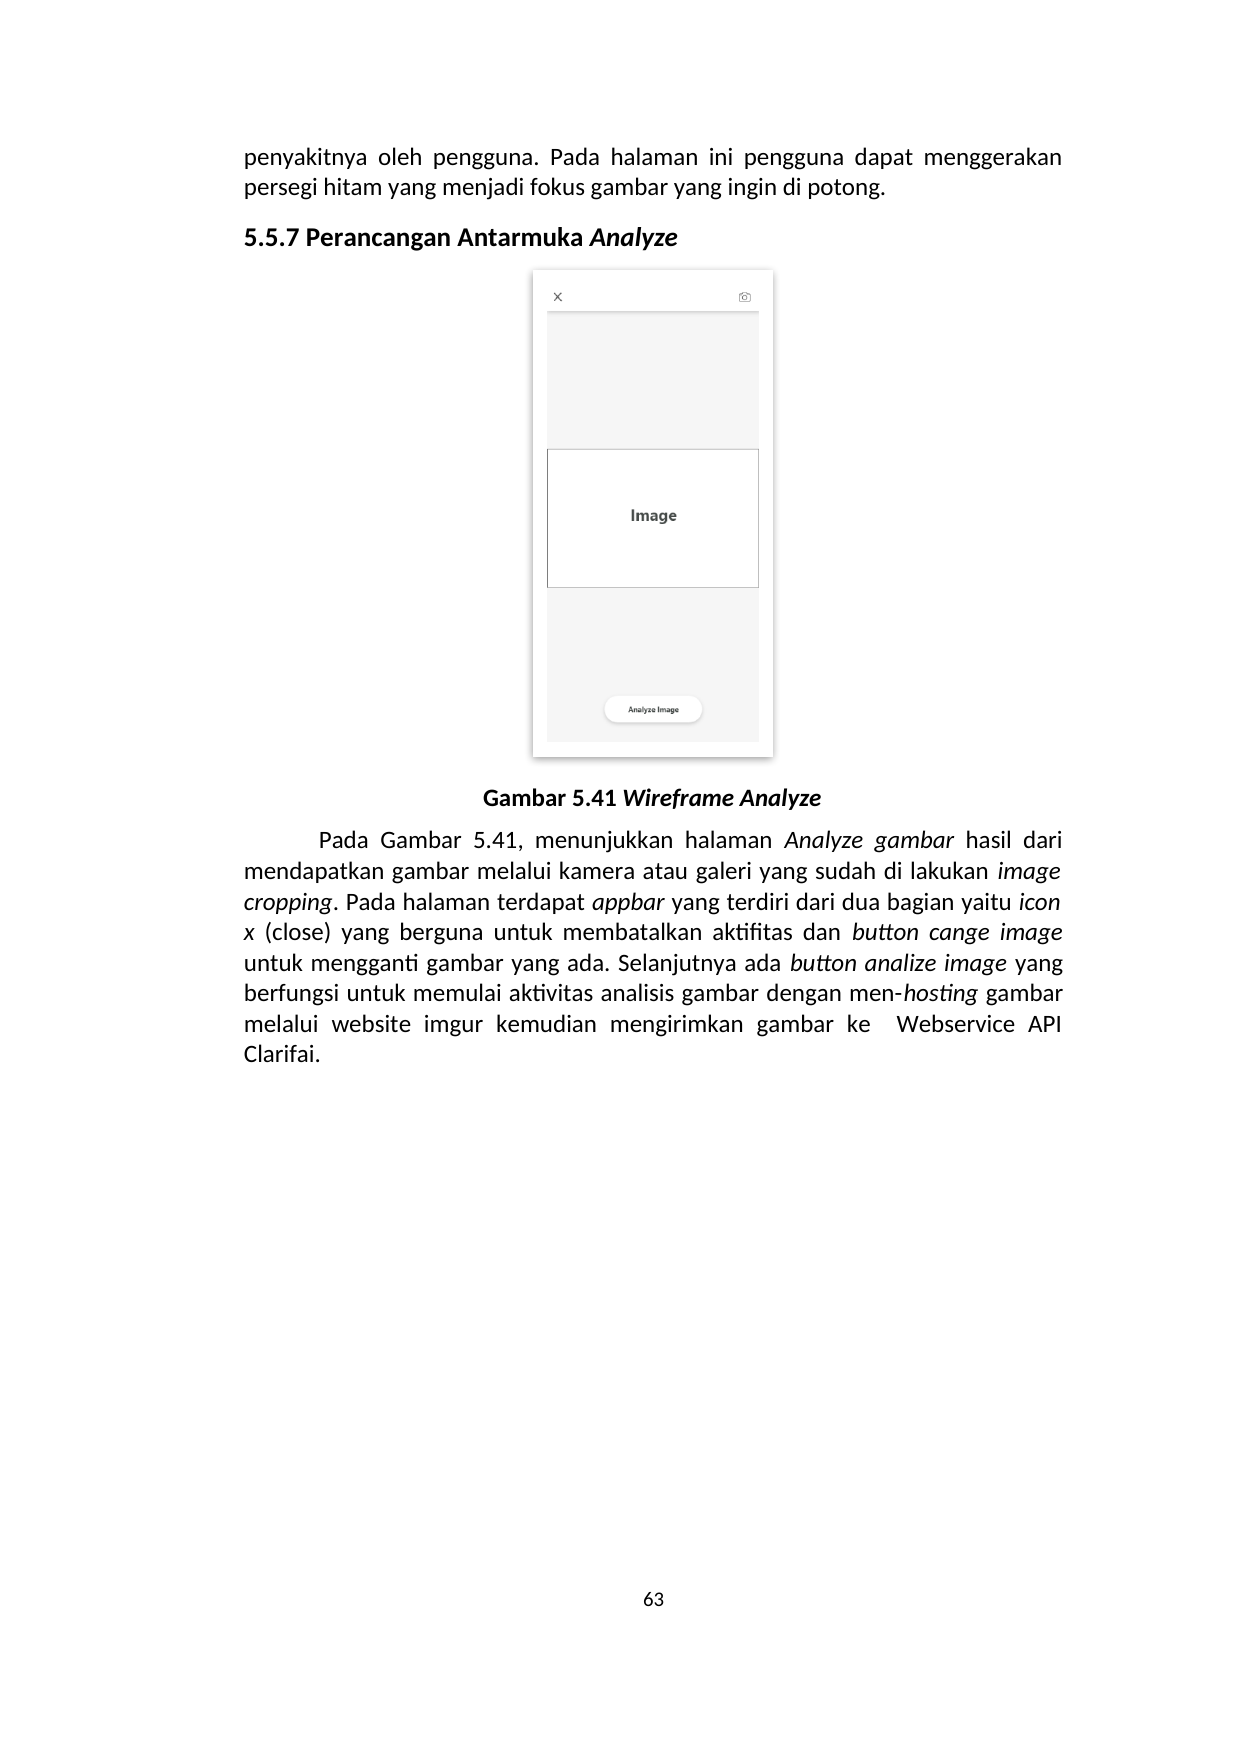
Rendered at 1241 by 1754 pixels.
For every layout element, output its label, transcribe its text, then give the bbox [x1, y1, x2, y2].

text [244, 141, 1063, 202]
picture [547, 285, 759, 742]
subtitle Perancangan Antarmuka Analyze [244, 220, 1063, 253]
